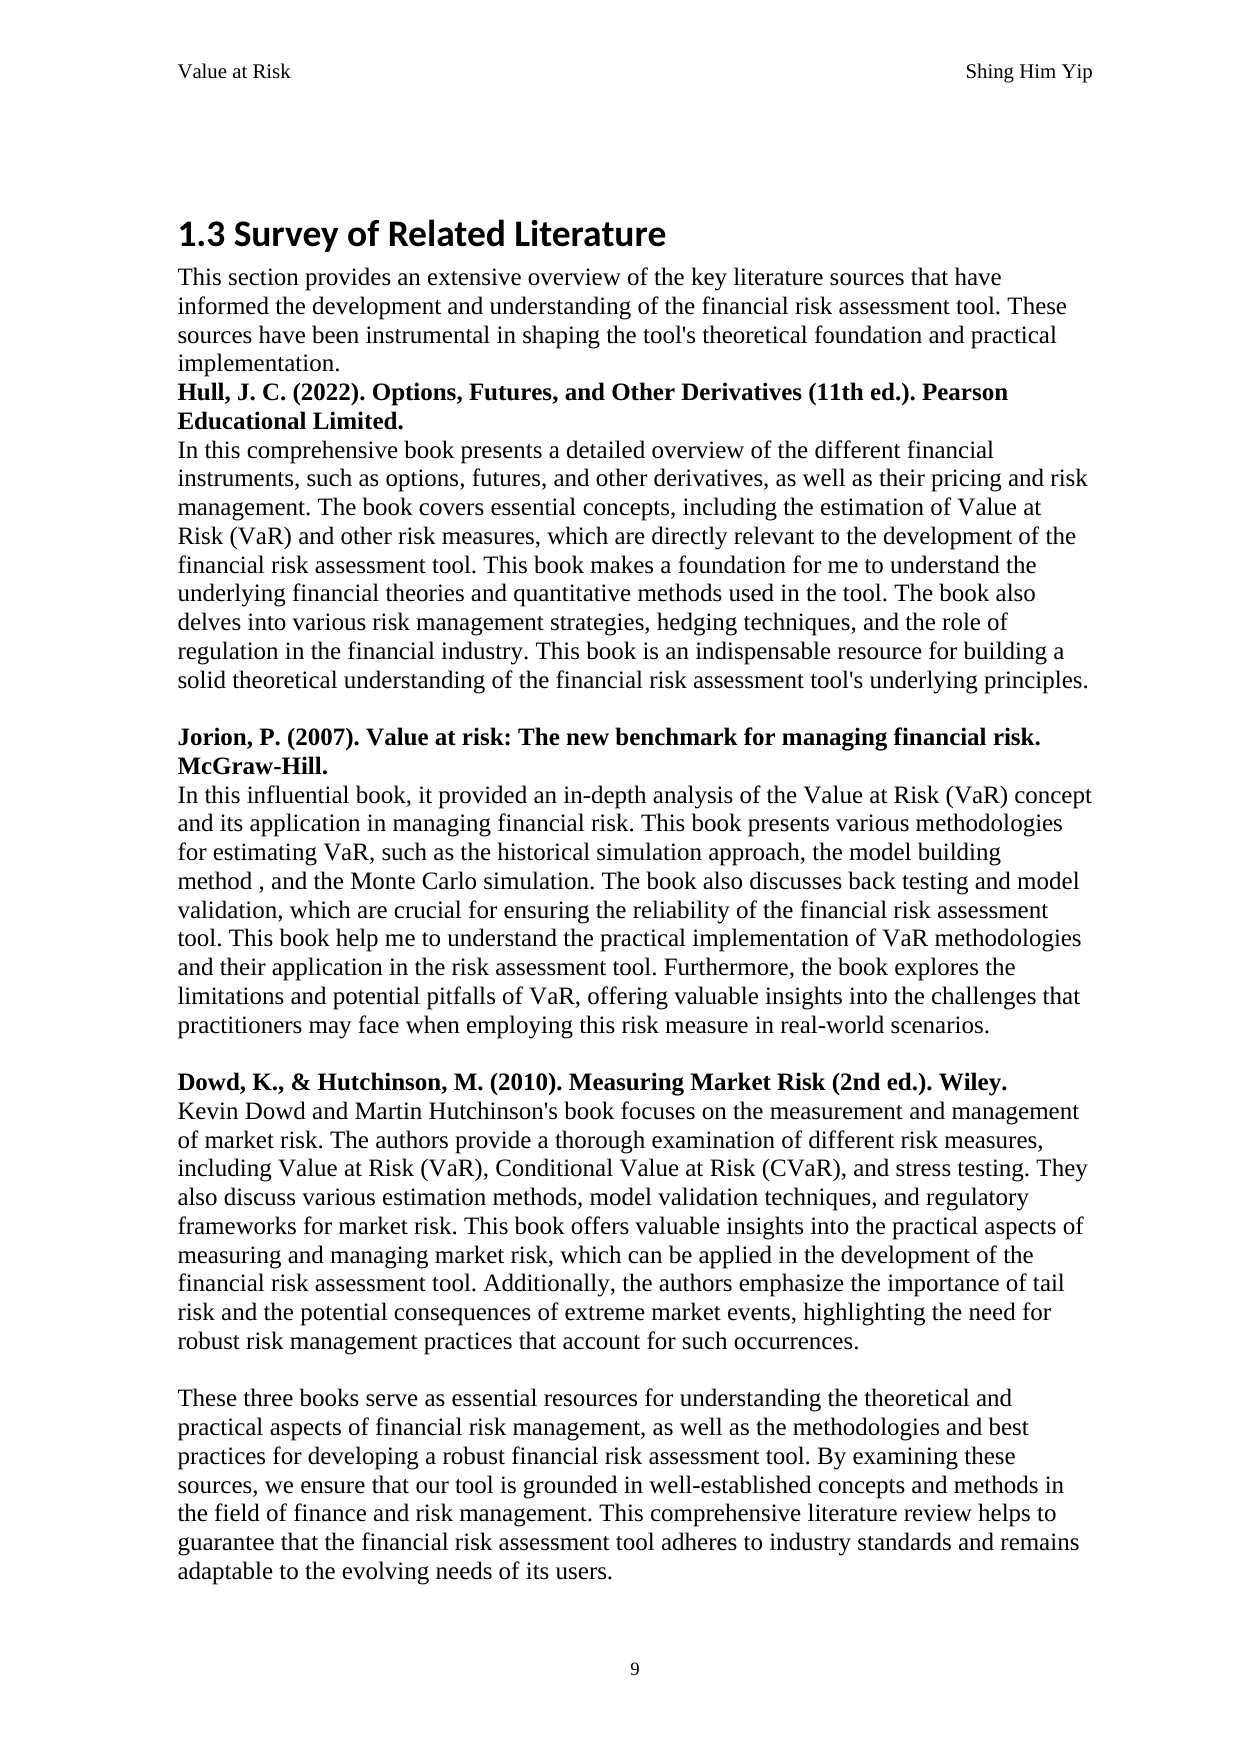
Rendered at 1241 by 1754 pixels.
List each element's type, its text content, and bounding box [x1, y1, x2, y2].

subtitle Survey of Related Literature [177, 210, 1092, 256]
text In this influential book, it provided an in-depth analysis of the Value at Risk (VaR) concept and its application in managing financial risk. This book presents various methodologies for estimating VaR, such as the historical simulation approach, the model building method , and the Monte Carlo simulation. The book also discusses back testing and model validation, which are crucial for ensuring the reliability of the financial risk assessment tool. This book help me to understand the practical implementation of VaR methodologies and their application in the risk assessment tool. Furthermore, the book explores the limitations and potential pitfalls of VaR, offering valuable insights into the challenges that practitioners may face when employing this risk measure in real-world scenarios. [177, 780, 1092, 1038]
text These three books serve as essential resources for understanding the theoretical and practical aspects of financial risk management, as well as the methodologies and best practices for developing a robust financial risk assessment tool. By examining these sources, we ensure that our tool is grounded in well-established concepts and methods in the field of finance and risk management. This comprehensive literature review helps to guarantee that the financial risk assessment tool adheres to industry standards and remains adaptable to the evolving needs of its users. [177, 1383, 1092, 1585]
text Hull, J. C. (2022). Options, Futures, and Other Derivatives (11th ed.). Pearson Educational Limited. [177, 377, 1092, 435]
text This section provides an extensive overview of the key literature sources that have informed the development and understanding of the financial risk assessment tool. These sources have been instrumental in shaping the tool's theoretical foundation and practical implementation. [177, 262, 1092, 377]
text In this comprehensive book presents a detailed overview of the different financial instruments, such as options, futures, and other derivatives, as well as their pricing and risk management. The book covers essential concepts, including the estimation of Value at Risk (VaR) and other risk measures, which are directly relevant to the development of the financial risk assessment tool. This book makes a foundation for me to understand the underlying financial theories and quantitative methods used in the tool. The book also delves into various risk management strategies, hedging techniques, and the role of regulation in the financial industry. This book is an indispensable resource for building a solid theoretical understanding of the financial risk assessment tool's underlying principles. [177, 435, 1092, 693]
text Kevin Dowd and Martin Hutchinson's book focuses on the measurement and management of market risk. The authors provide a thorough examination of different risk measures, including Value at Risk (VaR), Conditional Value at Risk (CVaR), and stress testing. They also discuss various estimation methods, model validation techniques, and regulatory frameworks for market risk. This book offers valuable insights into the practical aspects of measuring and managing market risk, which can be applied in the development of the financial risk assessment tool. Additionally, the authors emphasize the importance of tail risk and the potential consequences of extreme market events, highlighting the need for robust risk management practices that account for such occurrences. [177, 1096, 1092, 1355]
text Jorion, P. (2007). Value at risk: The new benchmark for managing financial risk. McGraw-Hill. [177, 722, 1092, 780]
text Dowd, K., & Hutchinson, M. (2010). Measuring Market Risk (2nd ed.). Wiley. [177, 1067, 1092, 1096]
